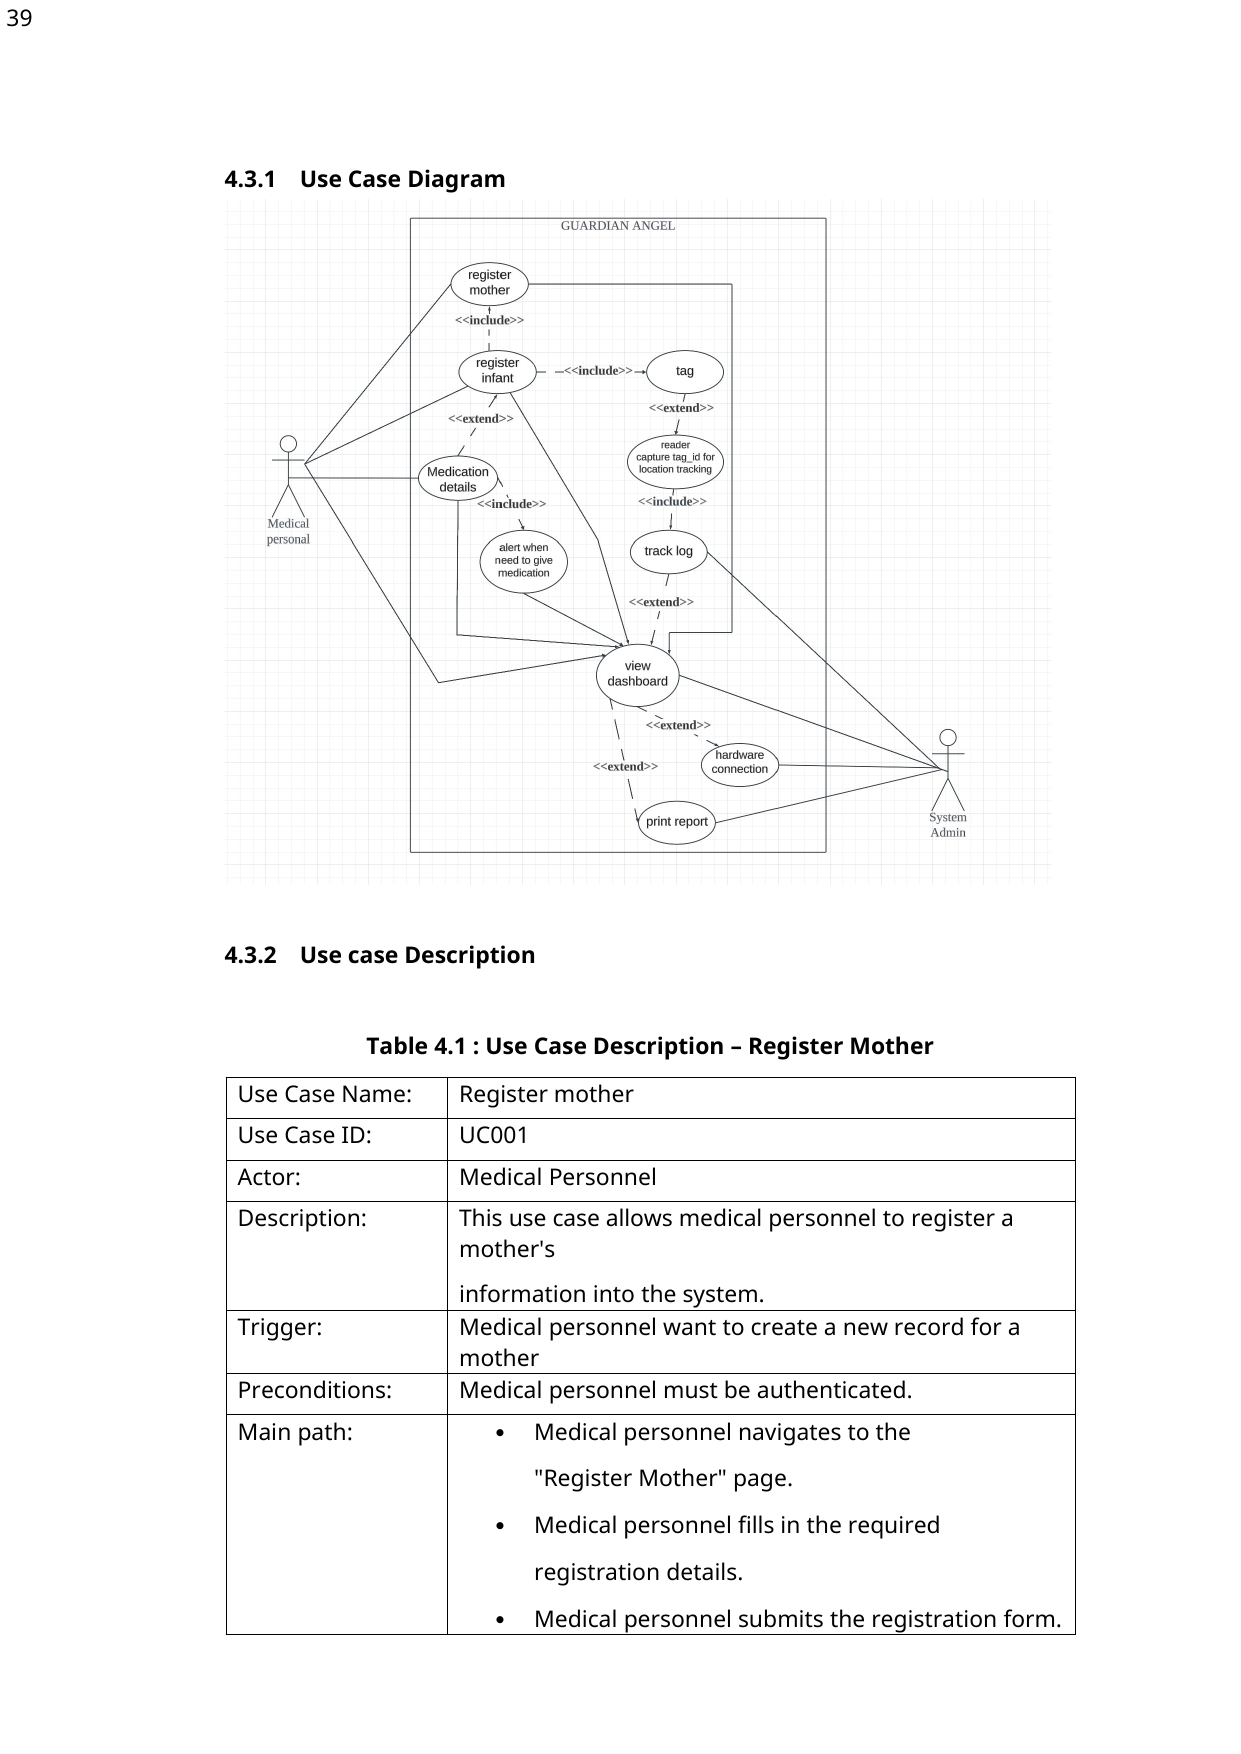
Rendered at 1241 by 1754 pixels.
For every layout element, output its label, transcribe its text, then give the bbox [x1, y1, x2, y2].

table_cell Medical personnel want to create a new record for a mother [448, 1311, 1075, 1373]
table_header Register mother [448, 1078, 1075, 1118]
table_cell Preconditions: [227, 1374, 447, 1414]
table_cell This use case allows medical personnel to register a mother's information into the system. [448, 1202, 1075, 1309]
picture [224, 199, 1052, 885]
table_cell Actor: [227, 1161, 447, 1201]
subtitle Use case Description [224, 939, 1173, 971]
table_cell UC001 [448, 1119, 1075, 1159]
table_header Use Case Name: [227, 1078, 447, 1118]
table_cell Main path: [227, 1415, 447, 1634]
table_cell Medical Personnel [448, 1161, 1075, 1201]
table_cell Trigger: [227, 1311, 447, 1373]
table_cell Description: [227, 1202, 447, 1309]
subtitle Use Case Diagram [224, 163, 1173, 194]
table_cell Medical personnel must be authenticated. [448, 1374, 1075, 1414]
table_cell Use Case ID: [227, 1119, 447, 1159]
table_cell Medical personnel navigates to the "Register Mother" page. Medical personnel fills in the required registration details. Medical personnel submits the registration form. [448, 1415, 1075, 1634]
subtitle Table 4.1 : Use Case Description – Register Mother [230, 1030, 1070, 1061]
